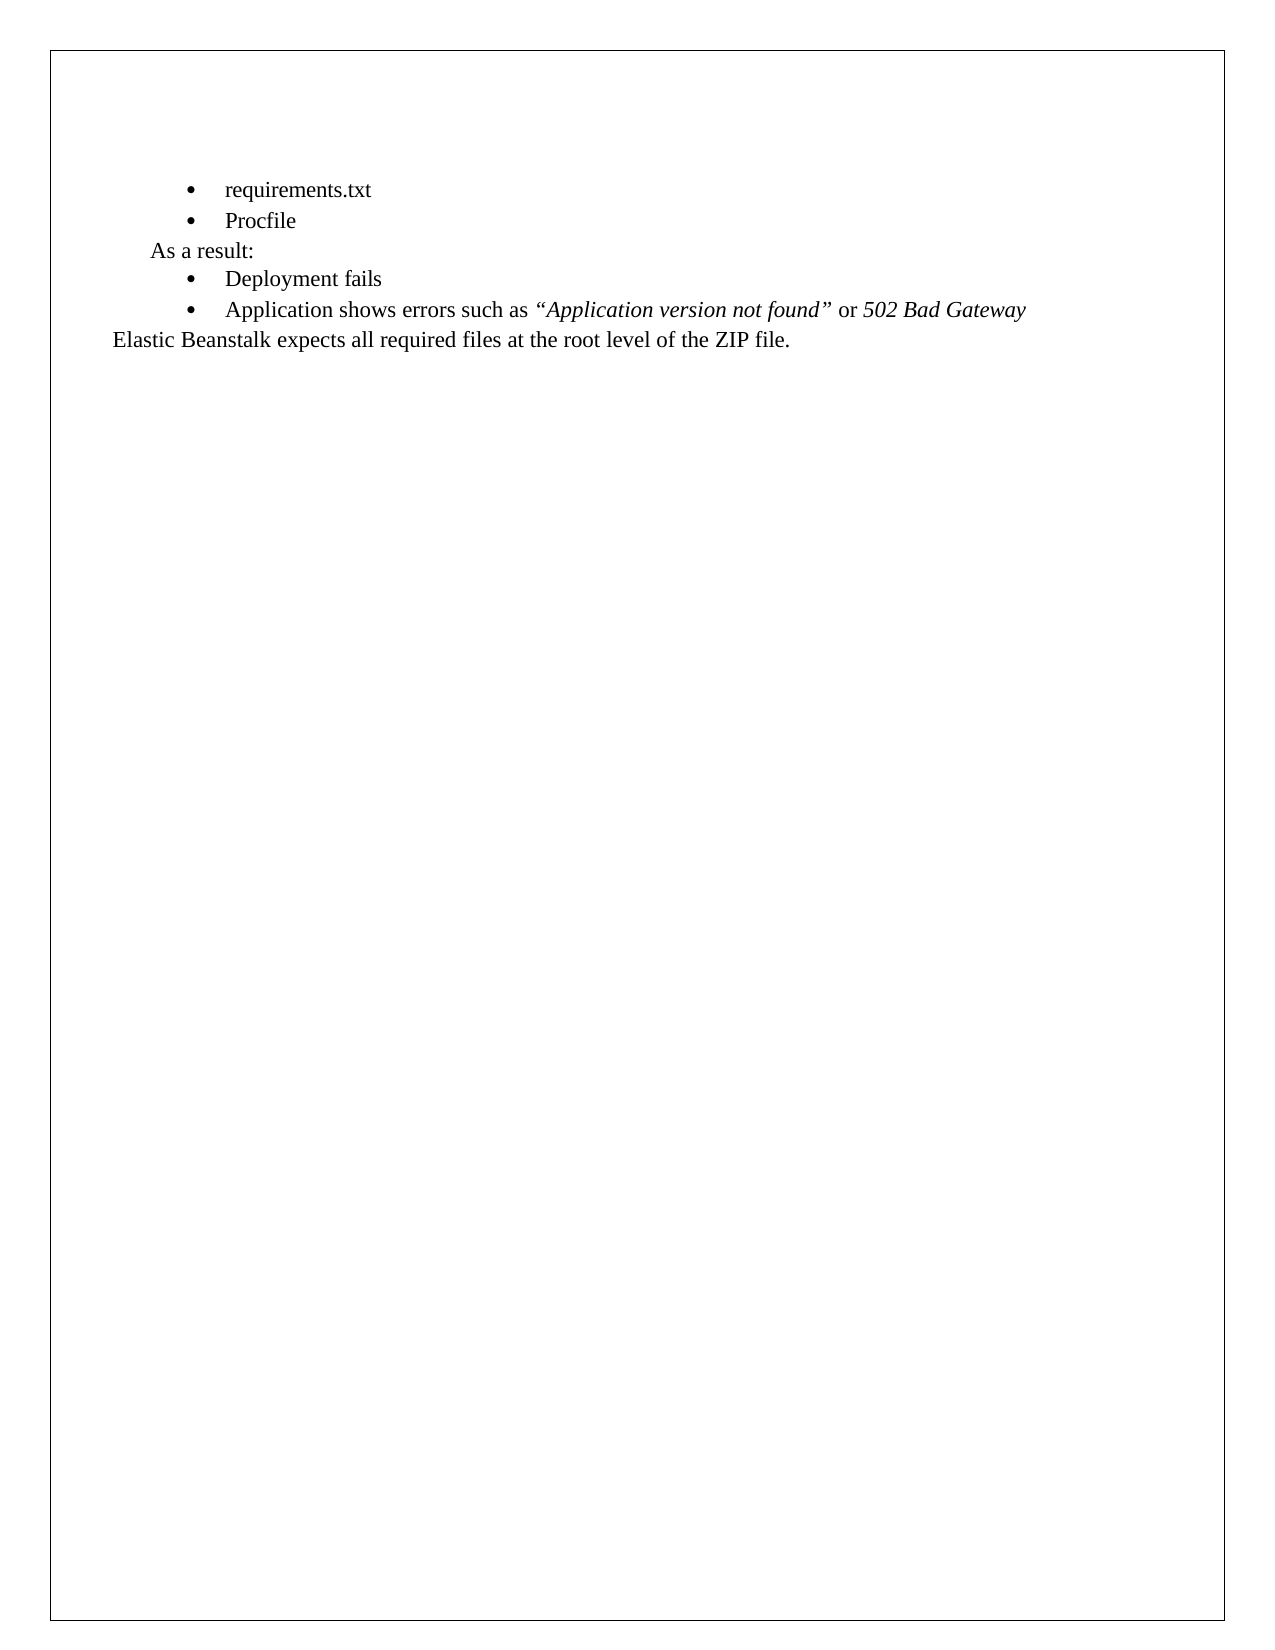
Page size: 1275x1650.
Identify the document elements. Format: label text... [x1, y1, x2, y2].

list Deployment fails [187, 268, 1200, 292]
list Application shows errors such as “Application version not found” or 502 Bad Gateway [187, 296, 1200, 322]
text Elastic Beanstalk expects all required files at the root level of the ZIP file. [112, 326, 1200, 353]
list Procfile As a result: [150, 207, 298, 264]
list requirements.txt [187, 176, 1200, 203]
